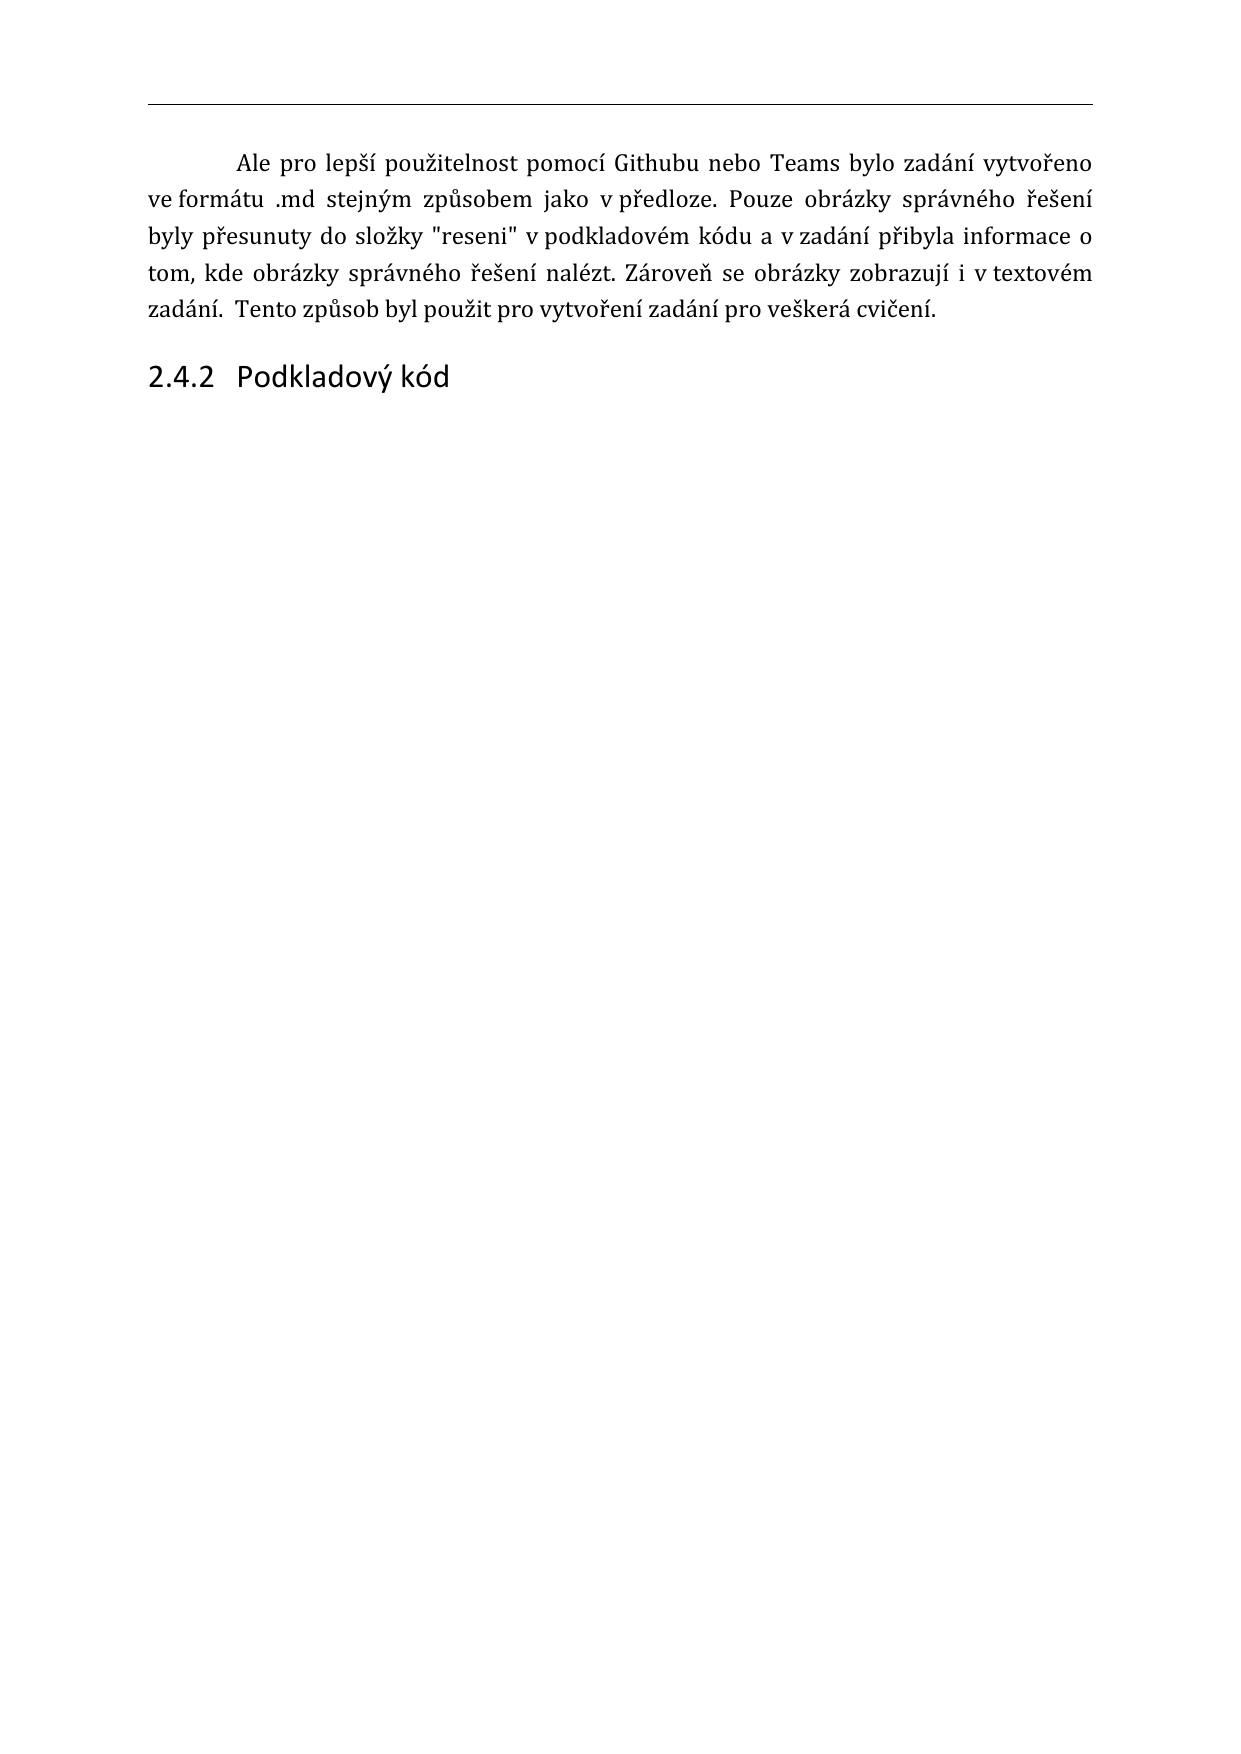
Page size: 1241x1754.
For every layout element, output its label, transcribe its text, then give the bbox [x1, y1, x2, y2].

subtitle Podkladový kód [148, 355, 1093, 396]
text Ale pro lepší použitelnost pomocí Githubu nebo Teams bylo zadání vytvořeno ve formátu .md stejným způsobem jako v předloze. Pouze obrázky správného řešení byly přesunuty do složky "reseni" v podkladovém kódu a v zadání přibyla informace o tom, kde obrázky správného řešení nalézt. Zároveň se obrázky zobrazují i v textovém zadání. Tento způsob byl použit pro vytvoření zadání pro veškerá cvičení. [148, 148, 1093, 323]
